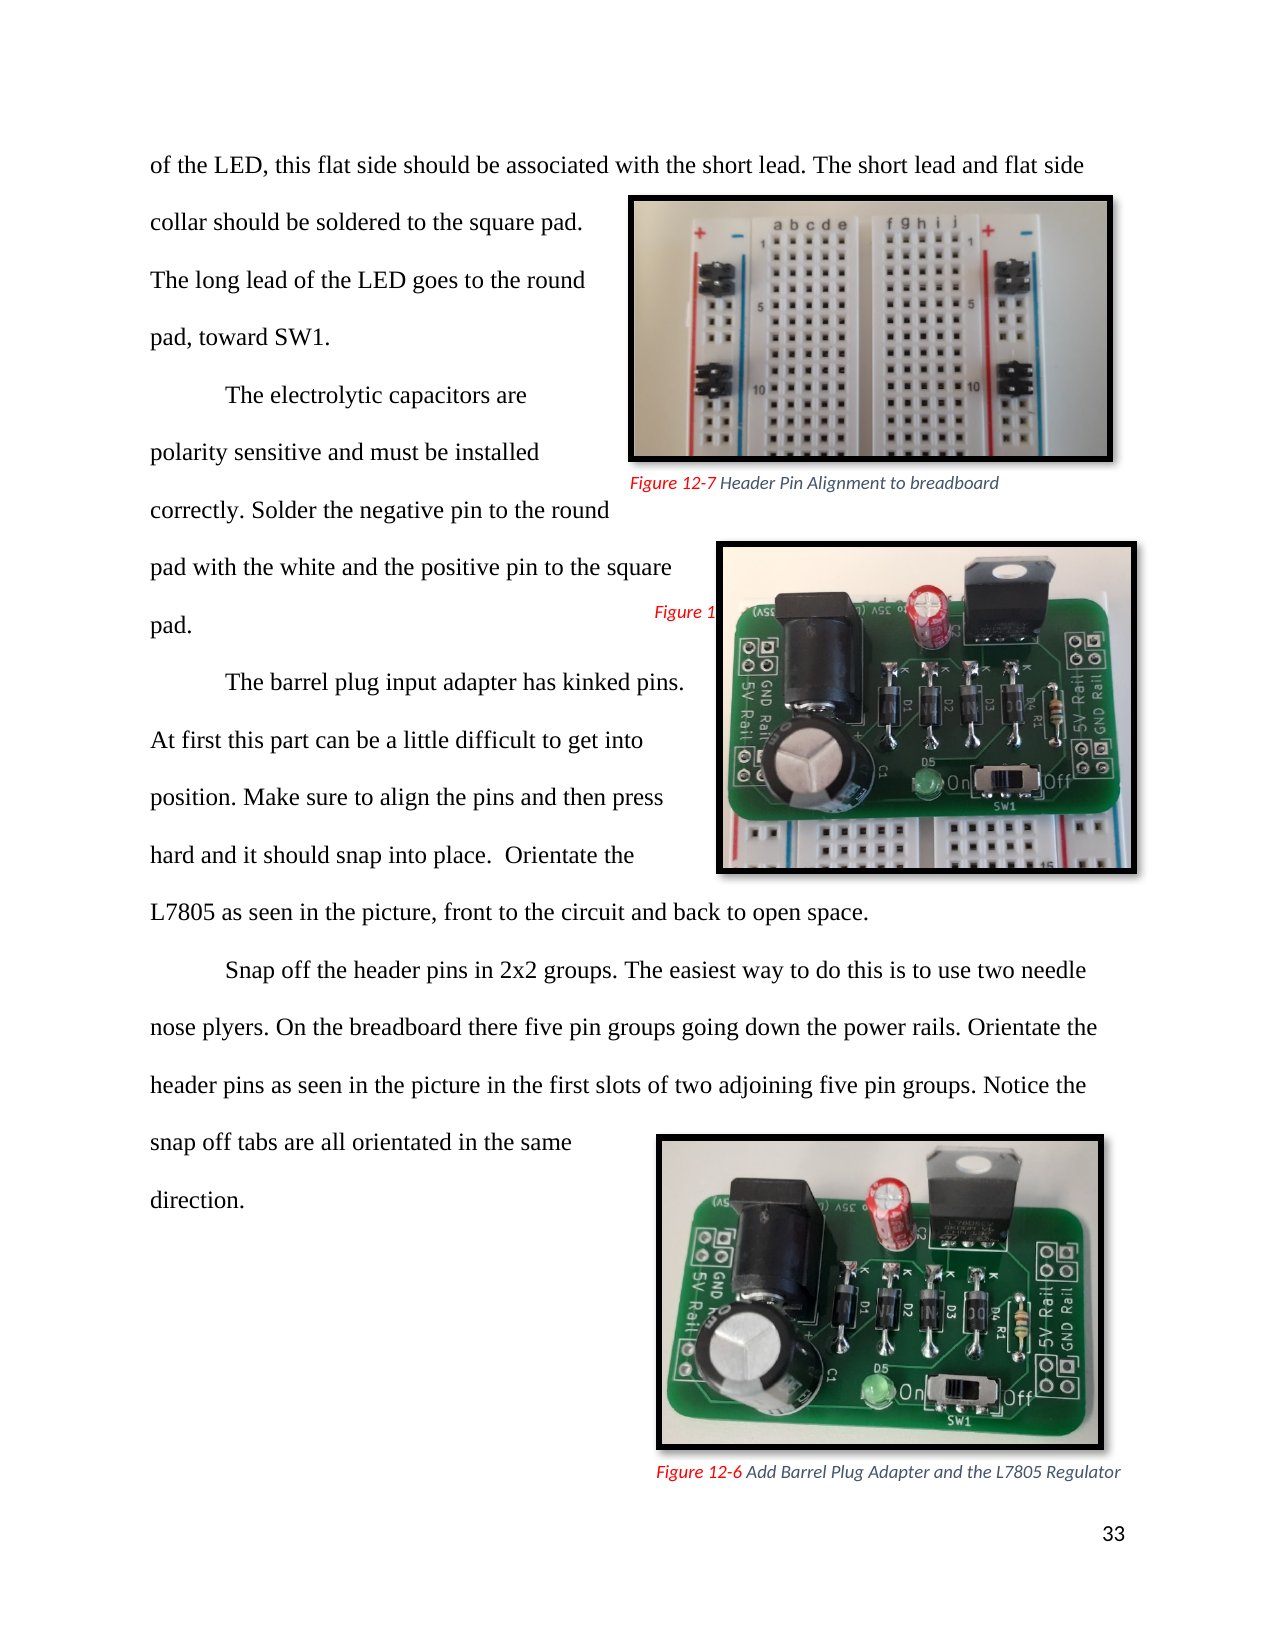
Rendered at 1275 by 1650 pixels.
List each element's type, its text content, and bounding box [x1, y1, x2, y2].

text Snap off the header pins in 2x2 groups. The easiest way to do this is to use two needle nose plyers. On the breadboard there five pin groups going down the power rails. Orientate the header pins as seen in the picture in the first slots of two adjoining five pin groups. Notice the snap off tabs are all orientated in the same direction. [150, 955, 1125, 1214]
picture [662, 1141, 1098, 1444]
text The barrel plug input adapter has kinked pins. At first this part can be a little difficult to get into position. Make sure to align the pins and then press hard and it should snap into place. Orientate the L7805 as seen in the picture, front to the circuit and back to open space. [150, 667, 1125, 926]
text The electrolytic capacitors are polarity sensitive and must be installed correctly. Solder the negative pin to the round pad with the white and the positive pin to the square pad. [150, 380, 1125, 639]
picture [723, 547, 1131, 868]
picture [635, 202, 1107, 456]
